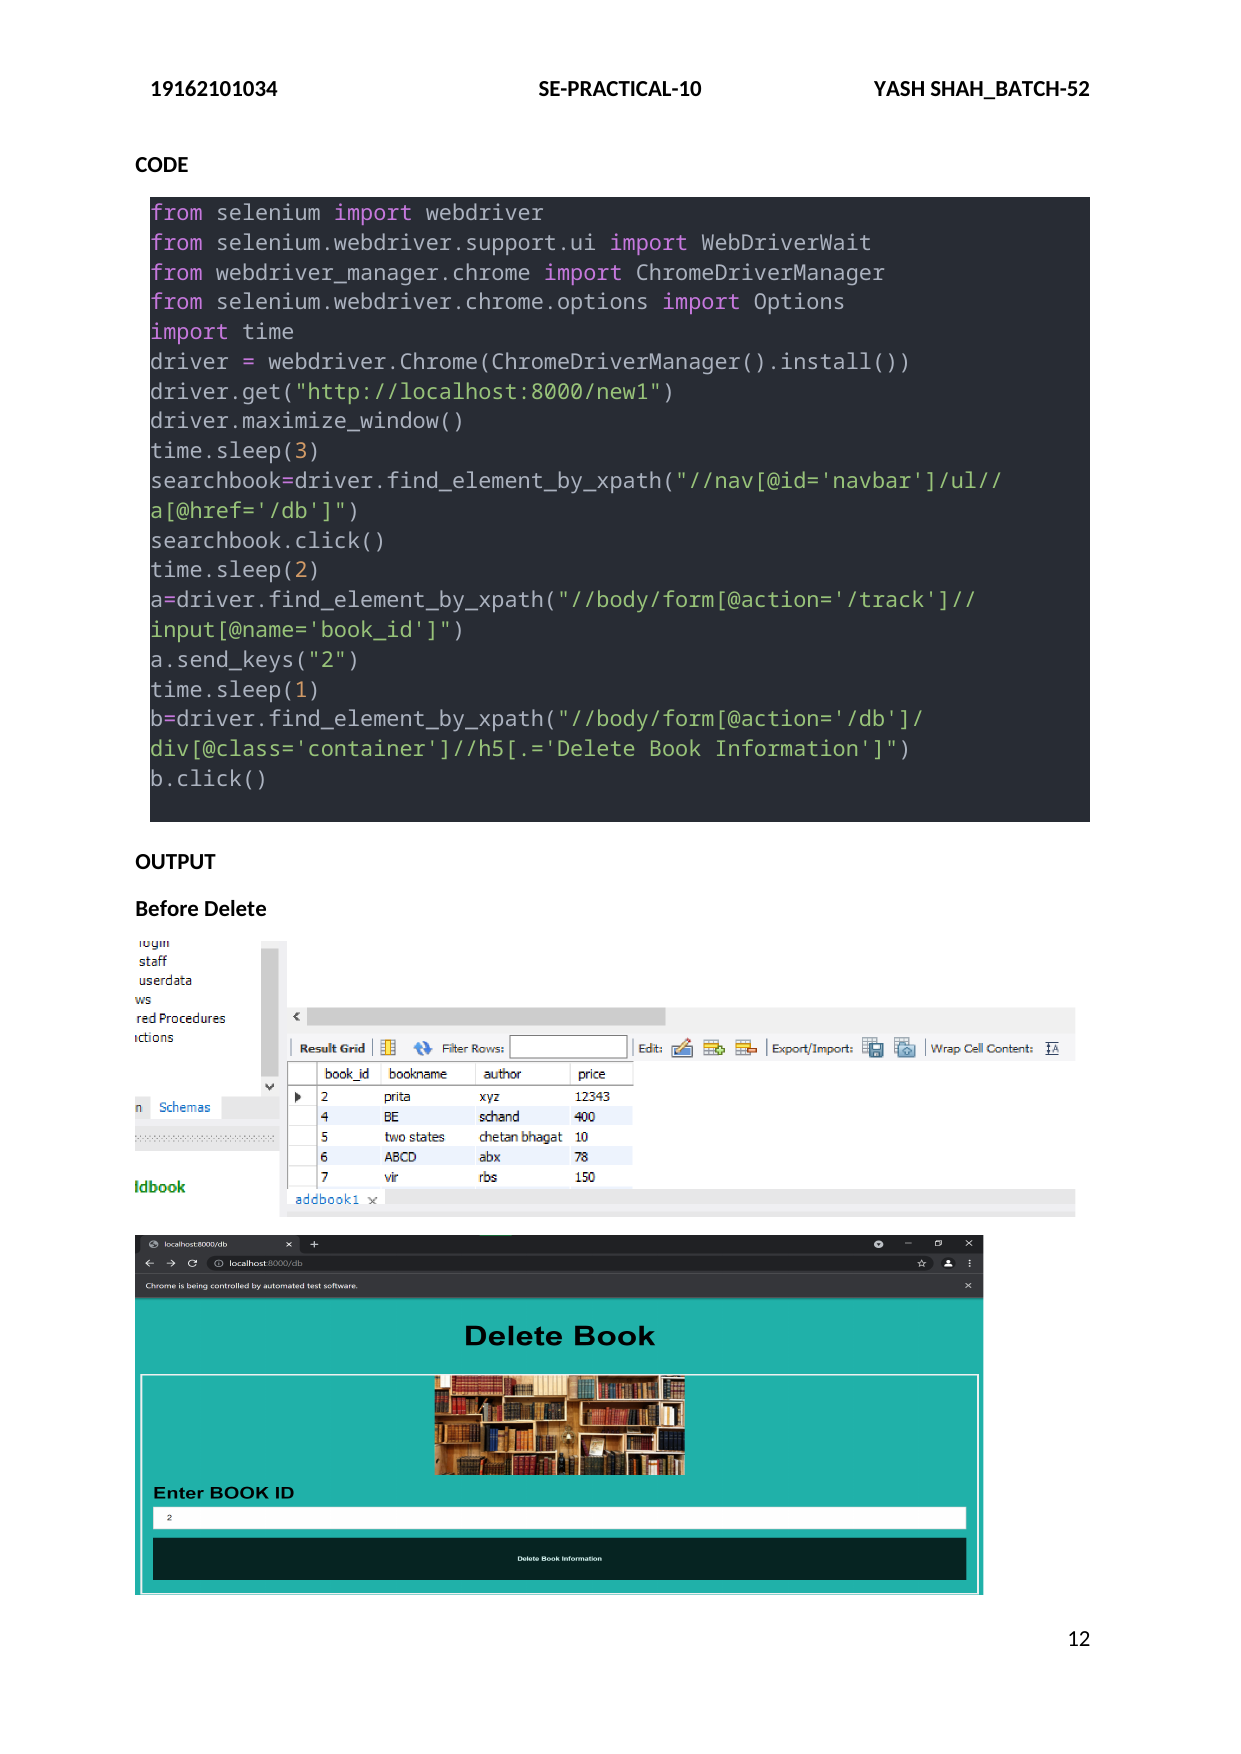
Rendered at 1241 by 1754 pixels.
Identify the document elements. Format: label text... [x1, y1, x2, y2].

text time.sleep(3) [150, 435, 1090, 465]
text driver.get("http://localhost:8000/new1") [150, 376, 1090, 405]
text b.click() [150, 763, 1090, 793]
text a.send_keys("2") [150, 644, 1090, 673]
text from selenium.webdriver.chrome.options import Options [150, 286, 1090, 316]
text searchbook.click() [150, 524, 1090, 554]
text from selenium.webdriver.support.ui import WebDriverWait [150, 227, 1090, 256]
picture [135, 941, 1076, 1217]
text CODE [91, 150, 1090, 178]
text time.sleep(1) [150, 673, 1090, 703]
text Before Delete [91, 894, 1090, 922]
text searchbook=driver.find_element_by_xpath("//nav[@id='navbar']/ul//a[@href='/db']") [150, 465, 1090, 524]
picture [135, 1235, 984, 1595]
text OUTPUT [91, 847, 1090, 876]
text from webdriver_manager.chrome import ChromeDriverManager [150, 256, 1090, 286]
text driver.maximize_window() [150, 405, 1090, 435]
text driver = webdriver.Chrome(ChromeDriverManager().install()) [150, 346, 1090, 376]
text import time [150, 316, 1090, 346]
text time.sleep(2) [150, 554, 1090, 584]
text a=driver.find_element_by_xpath("//body/form[@action='/track']//input[@name='book_id']") [150, 584, 1090, 644]
text b=driver.find_element_by_xpath("//body/form[@action='/db']/div[@class='container']//h5[.='Delete Book Information']") [150, 703, 1090, 763]
text from selenium import webdriver [150, 197, 1090, 227]
